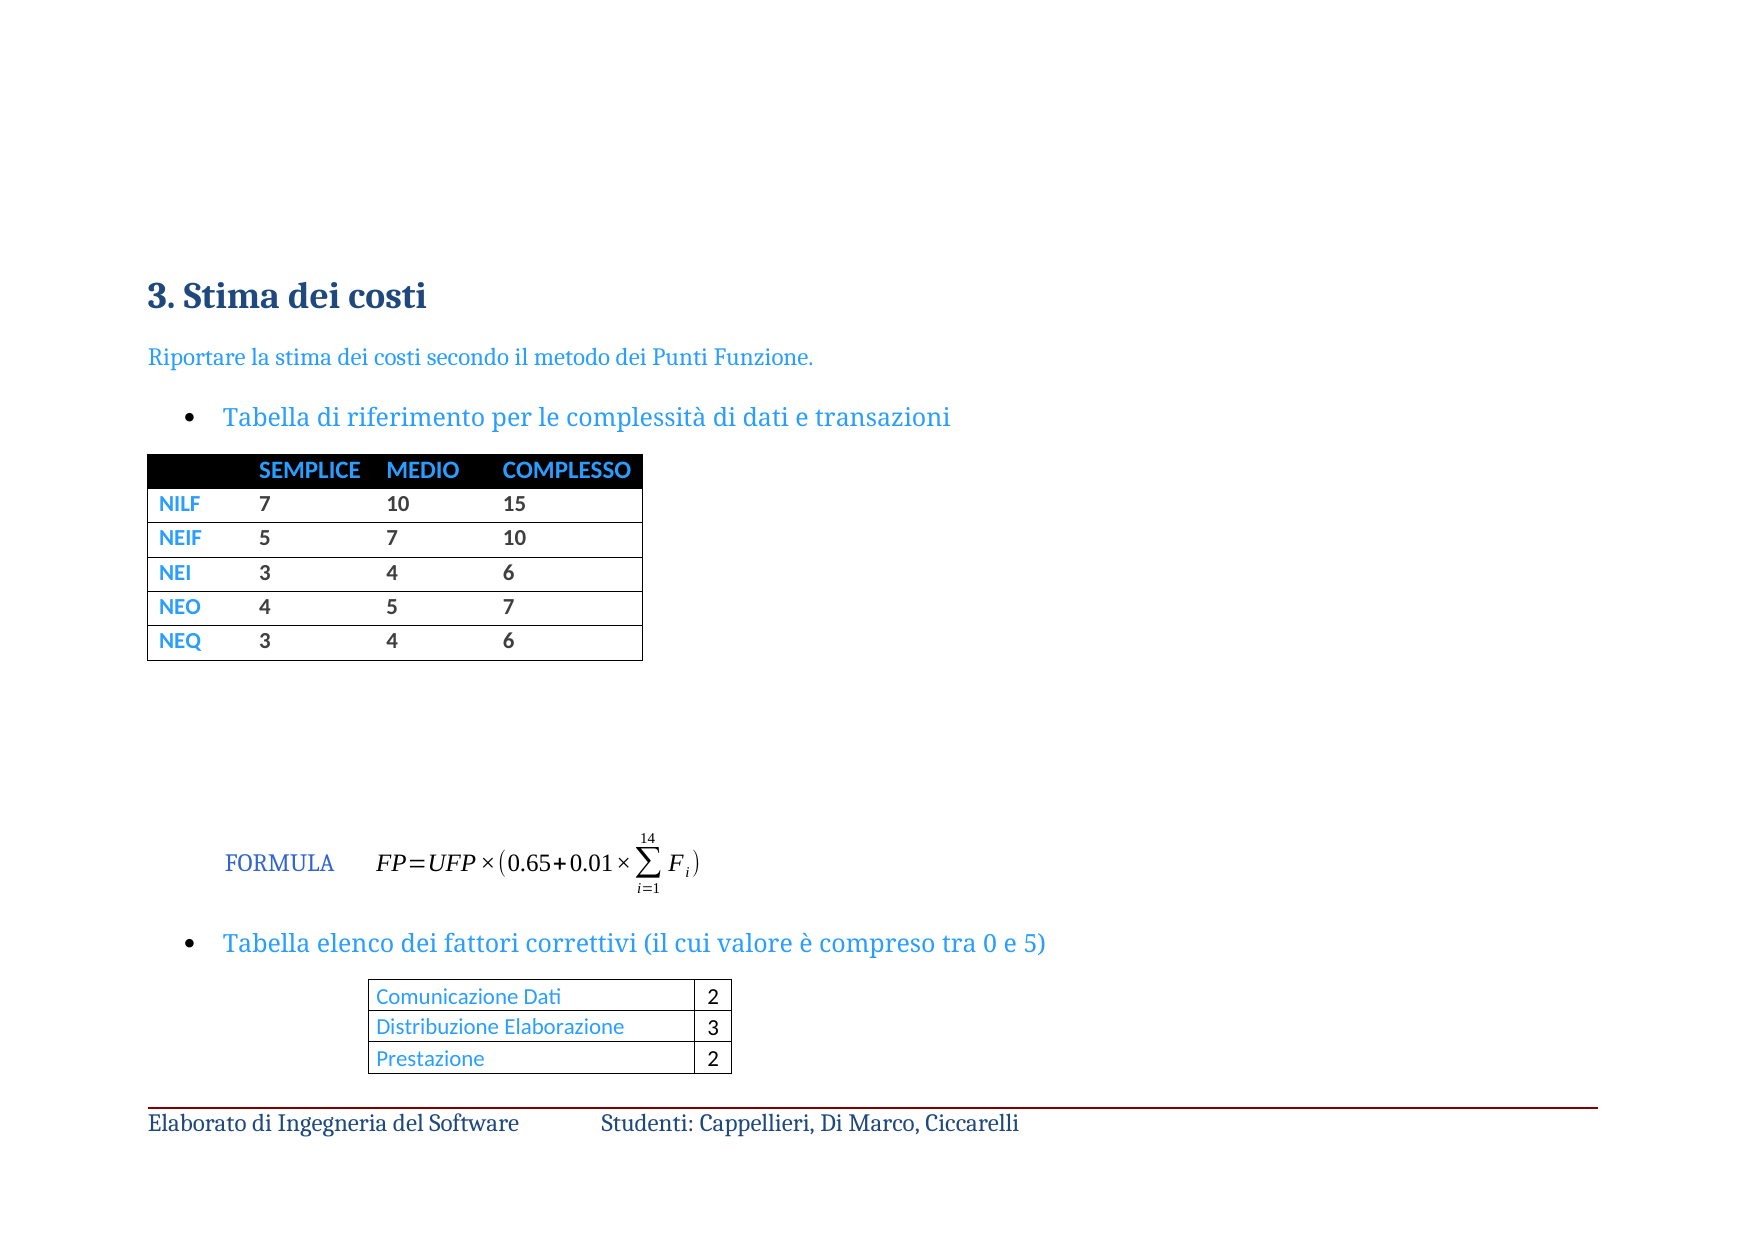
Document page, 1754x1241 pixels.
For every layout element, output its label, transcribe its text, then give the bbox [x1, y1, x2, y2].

table_header MEDIO [375, 455, 491, 488]
subtitle Stima dei costi [148, 274, 1636, 317]
table_cell 2 [695, 1042, 731, 1072]
table_cell NEI [148, 558, 248, 591]
table_cell 6 [491, 626, 642, 660]
table_header Comunicazione Dati [369, 980, 694, 1010]
table_cell 5 [375, 592, 491, 625]
table_cell 10 [491, 523, 642, 557]
table_cell 10 [375, 489, 491, 522]
table_cell 6 [491, 558, 642, 591]
table_cell 7 [491, 592, 642, 625]
list Tabella di riferimento per le complessità di dati e transazioni [185, 400, 1636, 434]
table_cell NEQ [148, 626, 248, 660]
table_cell 7 [248, 489, 375, 522]
table_cell 3 [248, 626, 375, 660]
table_cell 4 [248, 592, 375, 625]
table_cell Prestazione [369, 1042, 694, 1072]
table_header SEMPLICE [248, 455, 375, 488]
table_cell 3 [695, 1011, 731, 1041]
table_cell 4 [375, 626, 491, 660]
table_cell 15 [491, 489, 642, 522]
table_cell 4 [375, 558, 491, 591]
text Riportare la stima dei costi secondo il metodo dei Punti Funzione. [148, 342, 1636, 371]
table_cell 5 [248, 523, 375, 557]
text FORMULA [148, 829, 1636, 896]
table_cell 3 [248, 558, 375, 591]
list Tabella elenco dei fattori correttivi (il cui valore è compreso tra 0 e 5) [185, 925, 1636, 959]
table_cell NEIF [148, 523, 248, 557]
table_cell Distribuzione Elaborazione [369, 1011, 694, 1041]
table_header COMPLESSO [491, 455, 642, 488]
table_cell NILF [148, 489, 248, 522]
table_cell NEO [148, 592, 248, 625]
table_header [148, 455, 248, 488]
table_header 2 [695, 980, 731, 1010]
table_cell 7 [375, 523, 491, 557]
